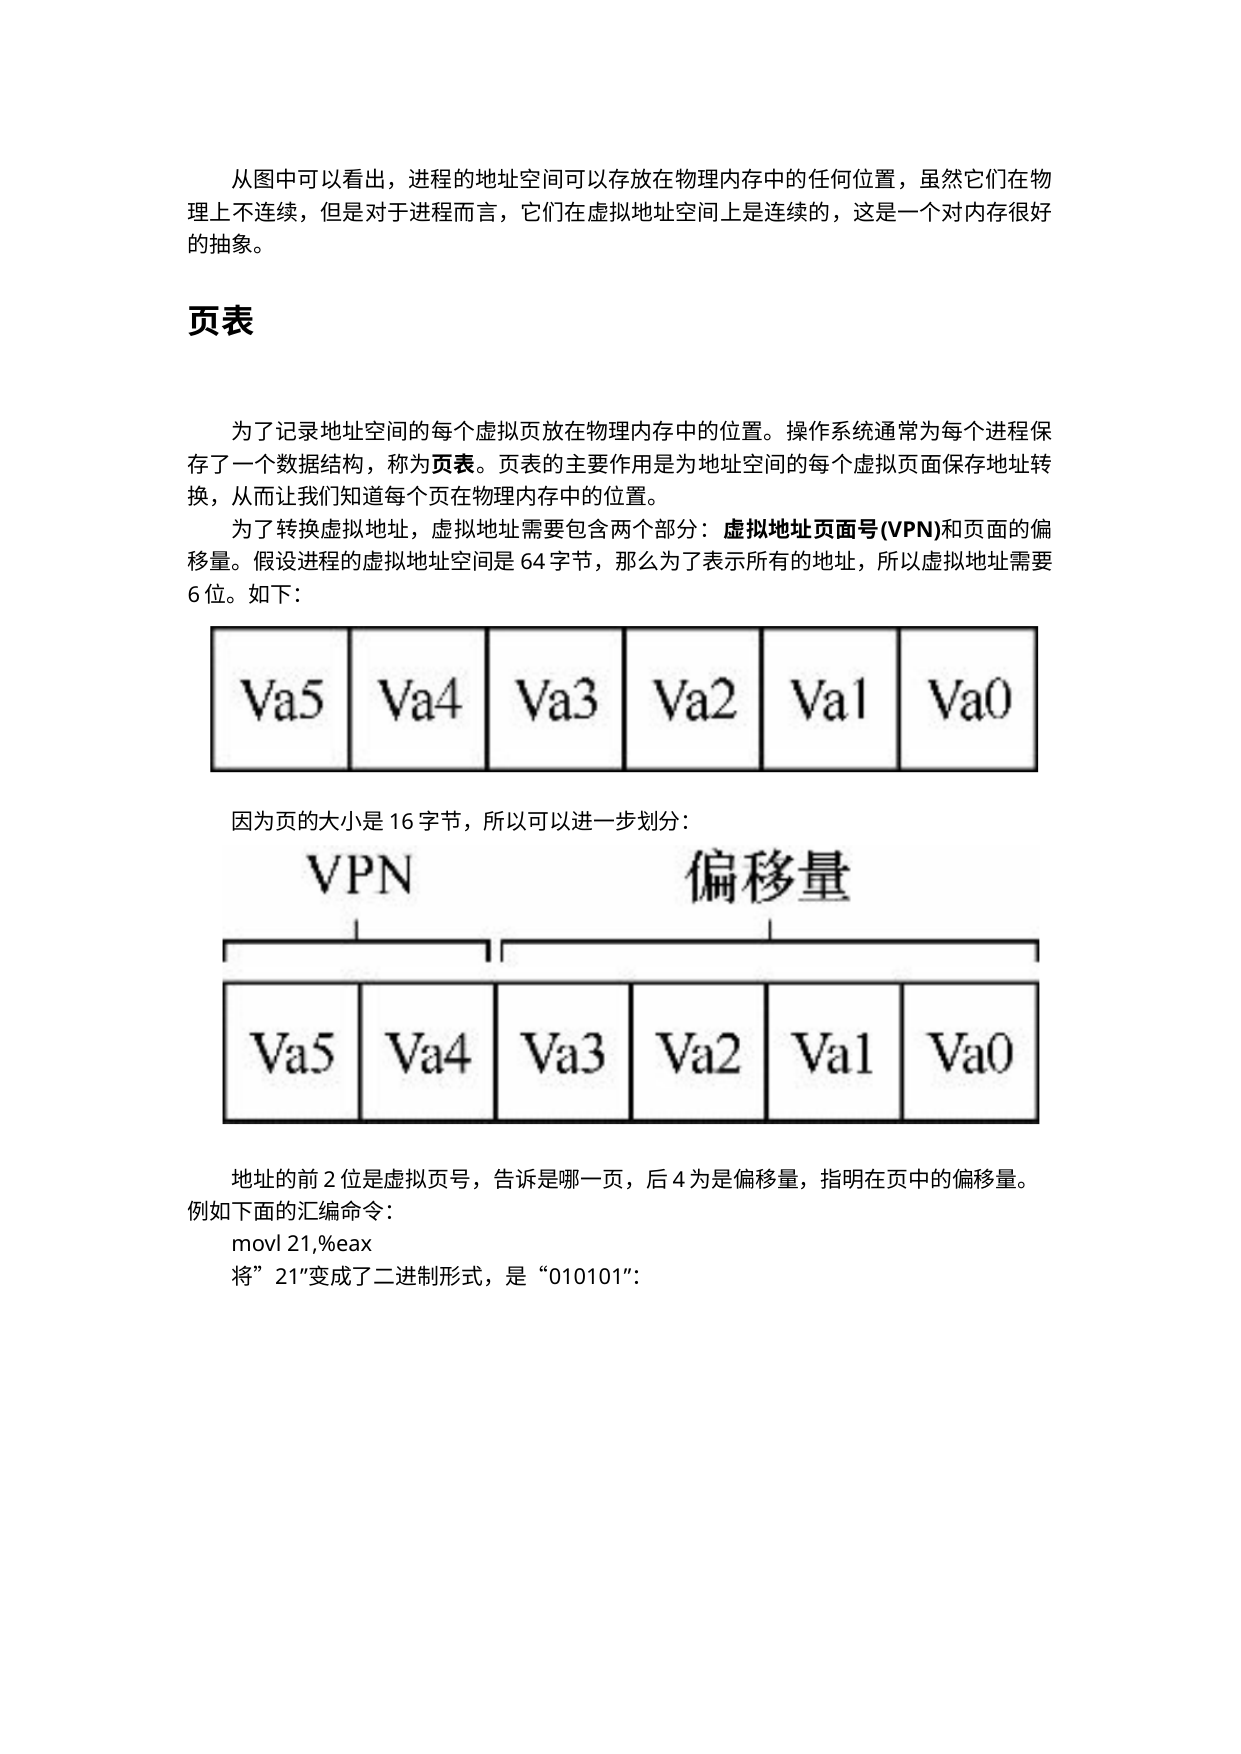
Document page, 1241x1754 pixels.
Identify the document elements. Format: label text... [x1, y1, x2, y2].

text 为了记录地址空间的每个虚拟页放在物理内存中的位置。操作系统通常为每个进程保存了一个数据结构，称为页表。页表的主要作用是为地址空间的每个虚拟页面保存地址转换，从而让我们知道每个页在物理内存中的位置。 [187, 414, 1053, 511]
picture [187, 836, 1053, 1144]
text 将”21”变成了二进制形式，是“010101”： [187, 1259, 1053, 1291]
text 地址的前2位是虚拟页号，告诉是哪一页，后4为是偏移量，指明在页中的偏移量。 [187, 1161, 1053, 1194]
text 从图中可以看出，进程的地址空间可以存放在物理内存中的任何位置，虽然它们在物理上不连续，但是对于进程而言，它们在虚拟地址空间上是连续的，这是一个对内存很好的抽象。 [187, 162, 1053, 259]
picture [187, 608, 1053, 785]
text 因为页的大小是16字节，所以可以进一步划分： [187, 804, 1053, 836]
text movl 21,%eax [187, 1226, 1053, 1259]
text 例如下面的汇编命令： [187, 1194, 1053, 1226]
text 为了转换虚拟地址，虚拟地址需要包含两个部分：虚拟地址页面号(VPN)和页面的偏移量。假设进程的虚拟地址空间是64字节，那么为了表示所有的地址，所以虚拟地址需要6位。如下： [187, 511, 1053, 608]
subtitle 页表 [187, 287, 1053, 352]
